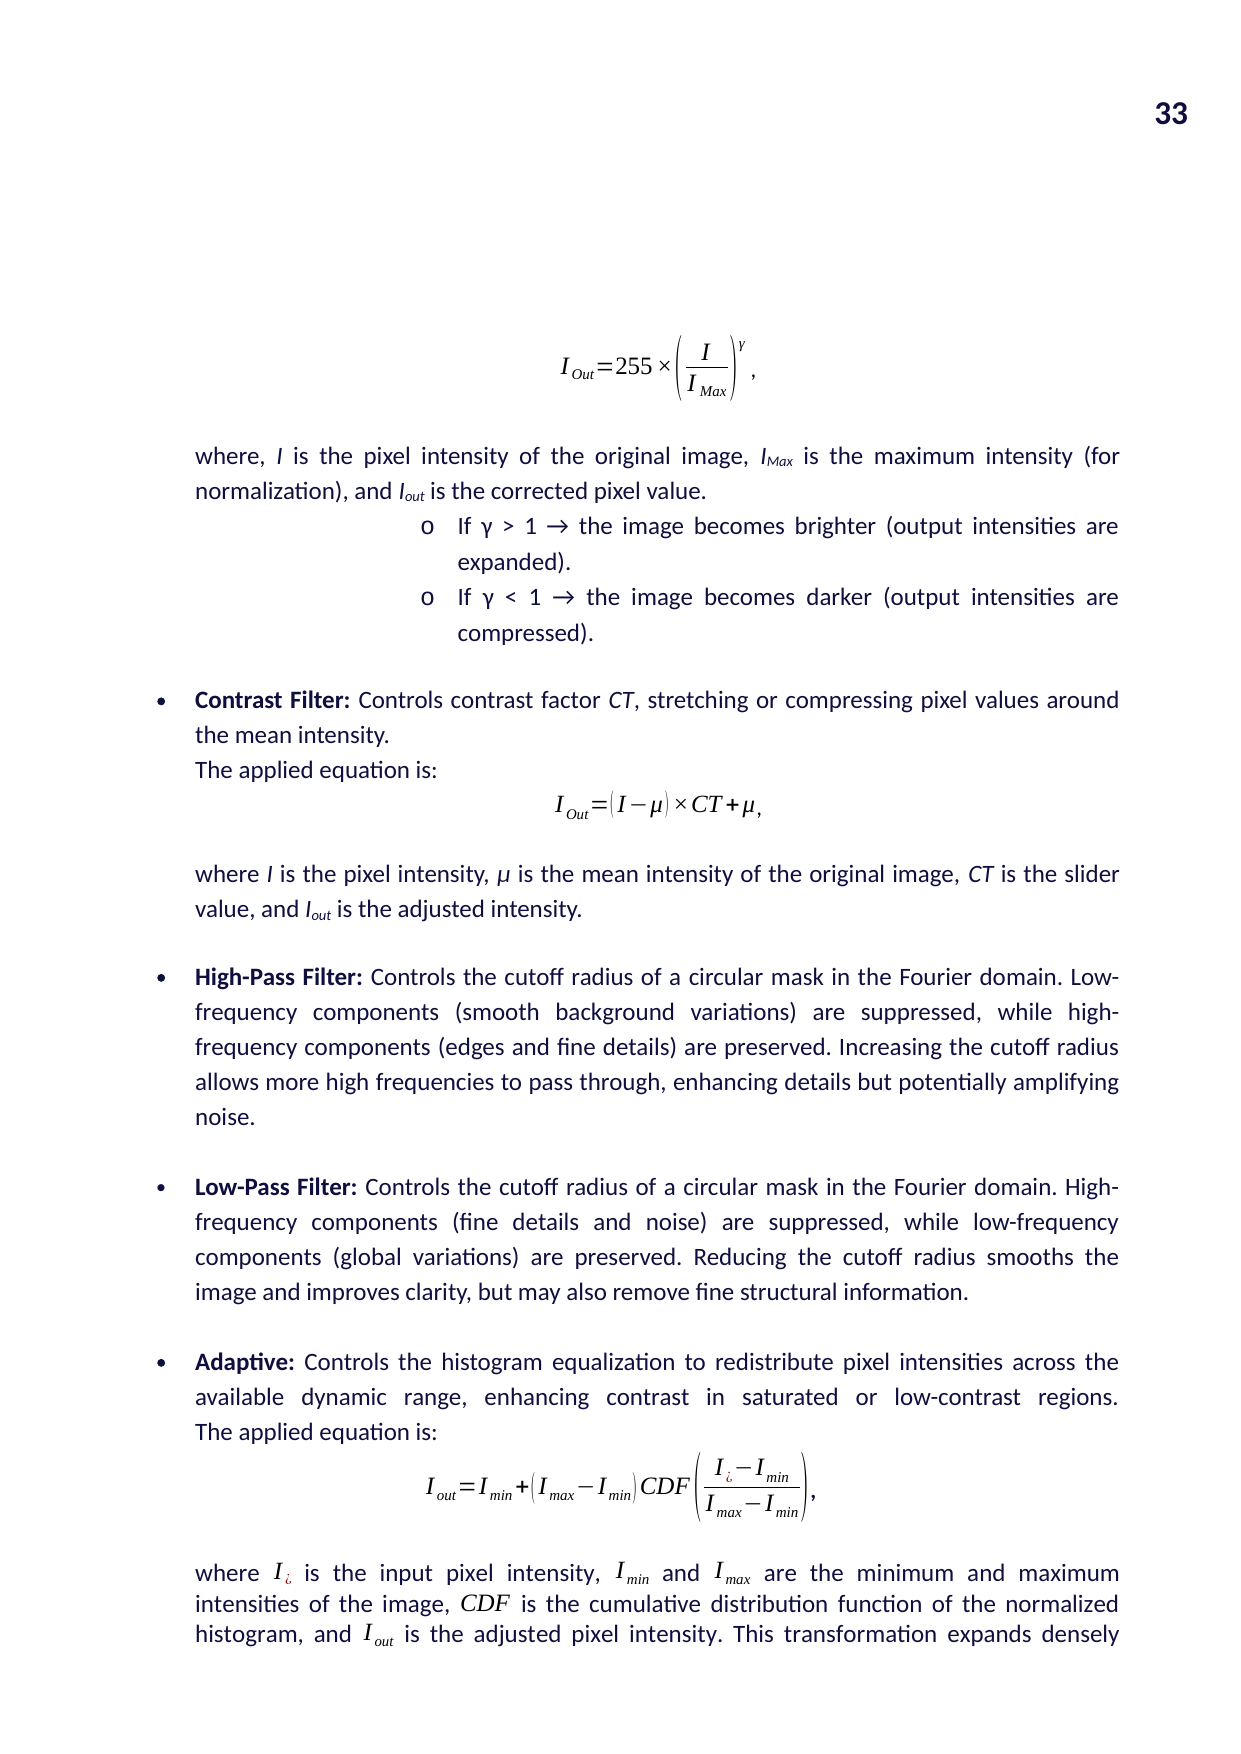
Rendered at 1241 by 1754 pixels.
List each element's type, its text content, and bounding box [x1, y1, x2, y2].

list where I is the pixel intensity, μ is the mean intensity of the original image, CT is the slider value, and Iout is the adjusted intensity. [195, 859, 1120, 924]
list Contrast Filter: Controls contrast factor CT, stretching or compressing pixel values around the mean intensity. [157, 684, 1120, 750]
list The applied equation is: [195, 754, 1120, 785]
text , [120, 1451, 1120, 1524]
list where, I is the pixel intensity of the original image, IMax is the maximum intensity (for normalization), and Iout is the corrected pixel value. [195, 440, 1120, 505]
list , [195, 789, 1120, 822]
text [195, 1556, 1120, 1649]
list , [195, 334, 1120, 403]
list High-Pass Filter: Controls the cutoff radius of a circular mask in the Fourier domain. Low-frequency components (smooth background variations) are suppressed, while high-frequency components (edges and fine details) are preserved. Increasing the cutoff radius allows more high frequencies to pass through, enhancing details but potentially amplifying noise. [157, 961, 1120, 1131]
list If γ < 1 → the image becomes darker (output intensities are compressed). [420, 581, 1120, 648]
list Low-Pass Filter: Controls the cutoff radius of a circular mask in the Fourier domain. High-frequency components (fine details and noise) are suppressed, while low-frequency components (global variations) are preserved. Reducing the cutoff radius smooths the image and improves clarity, but may also remove fine structural information. [157, 1171, 1120, 1306]
list Adaptive: Controls the histogram equalization to redistribute pixel intensities across the available dynamic range, enhancing contrast in saturated or low-contrast regions. The applied equation is: [157, 1346, 1120, 1446]
list If γ > 1 → the image becomes brighter (output intensities are expanded). [420, 510, 1120, 577]
